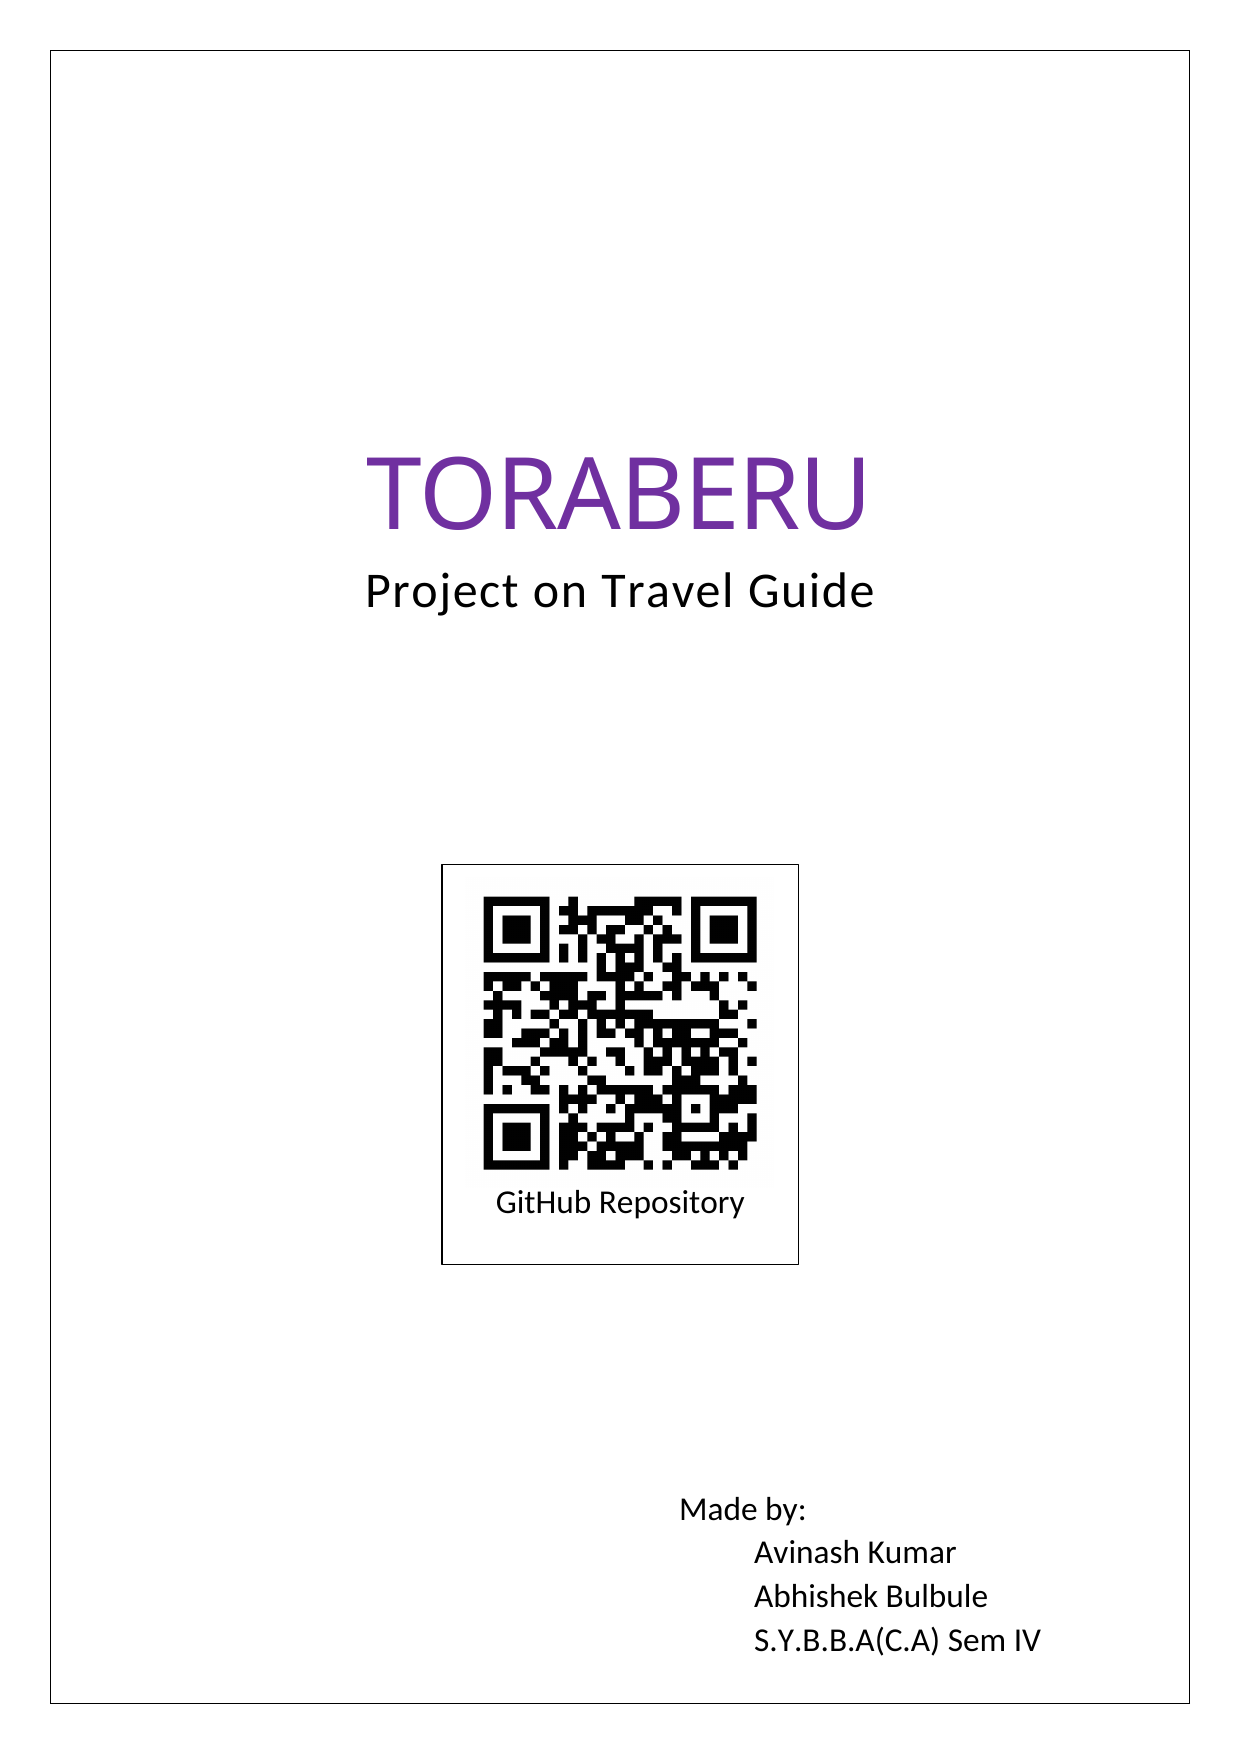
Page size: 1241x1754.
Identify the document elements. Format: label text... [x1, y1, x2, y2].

subtitle Project on Travel Guide [150, 559, 1090, 620]
title TORABERU [150, 422, 1090, 559]
picture [463, 877, 773, 1186]
